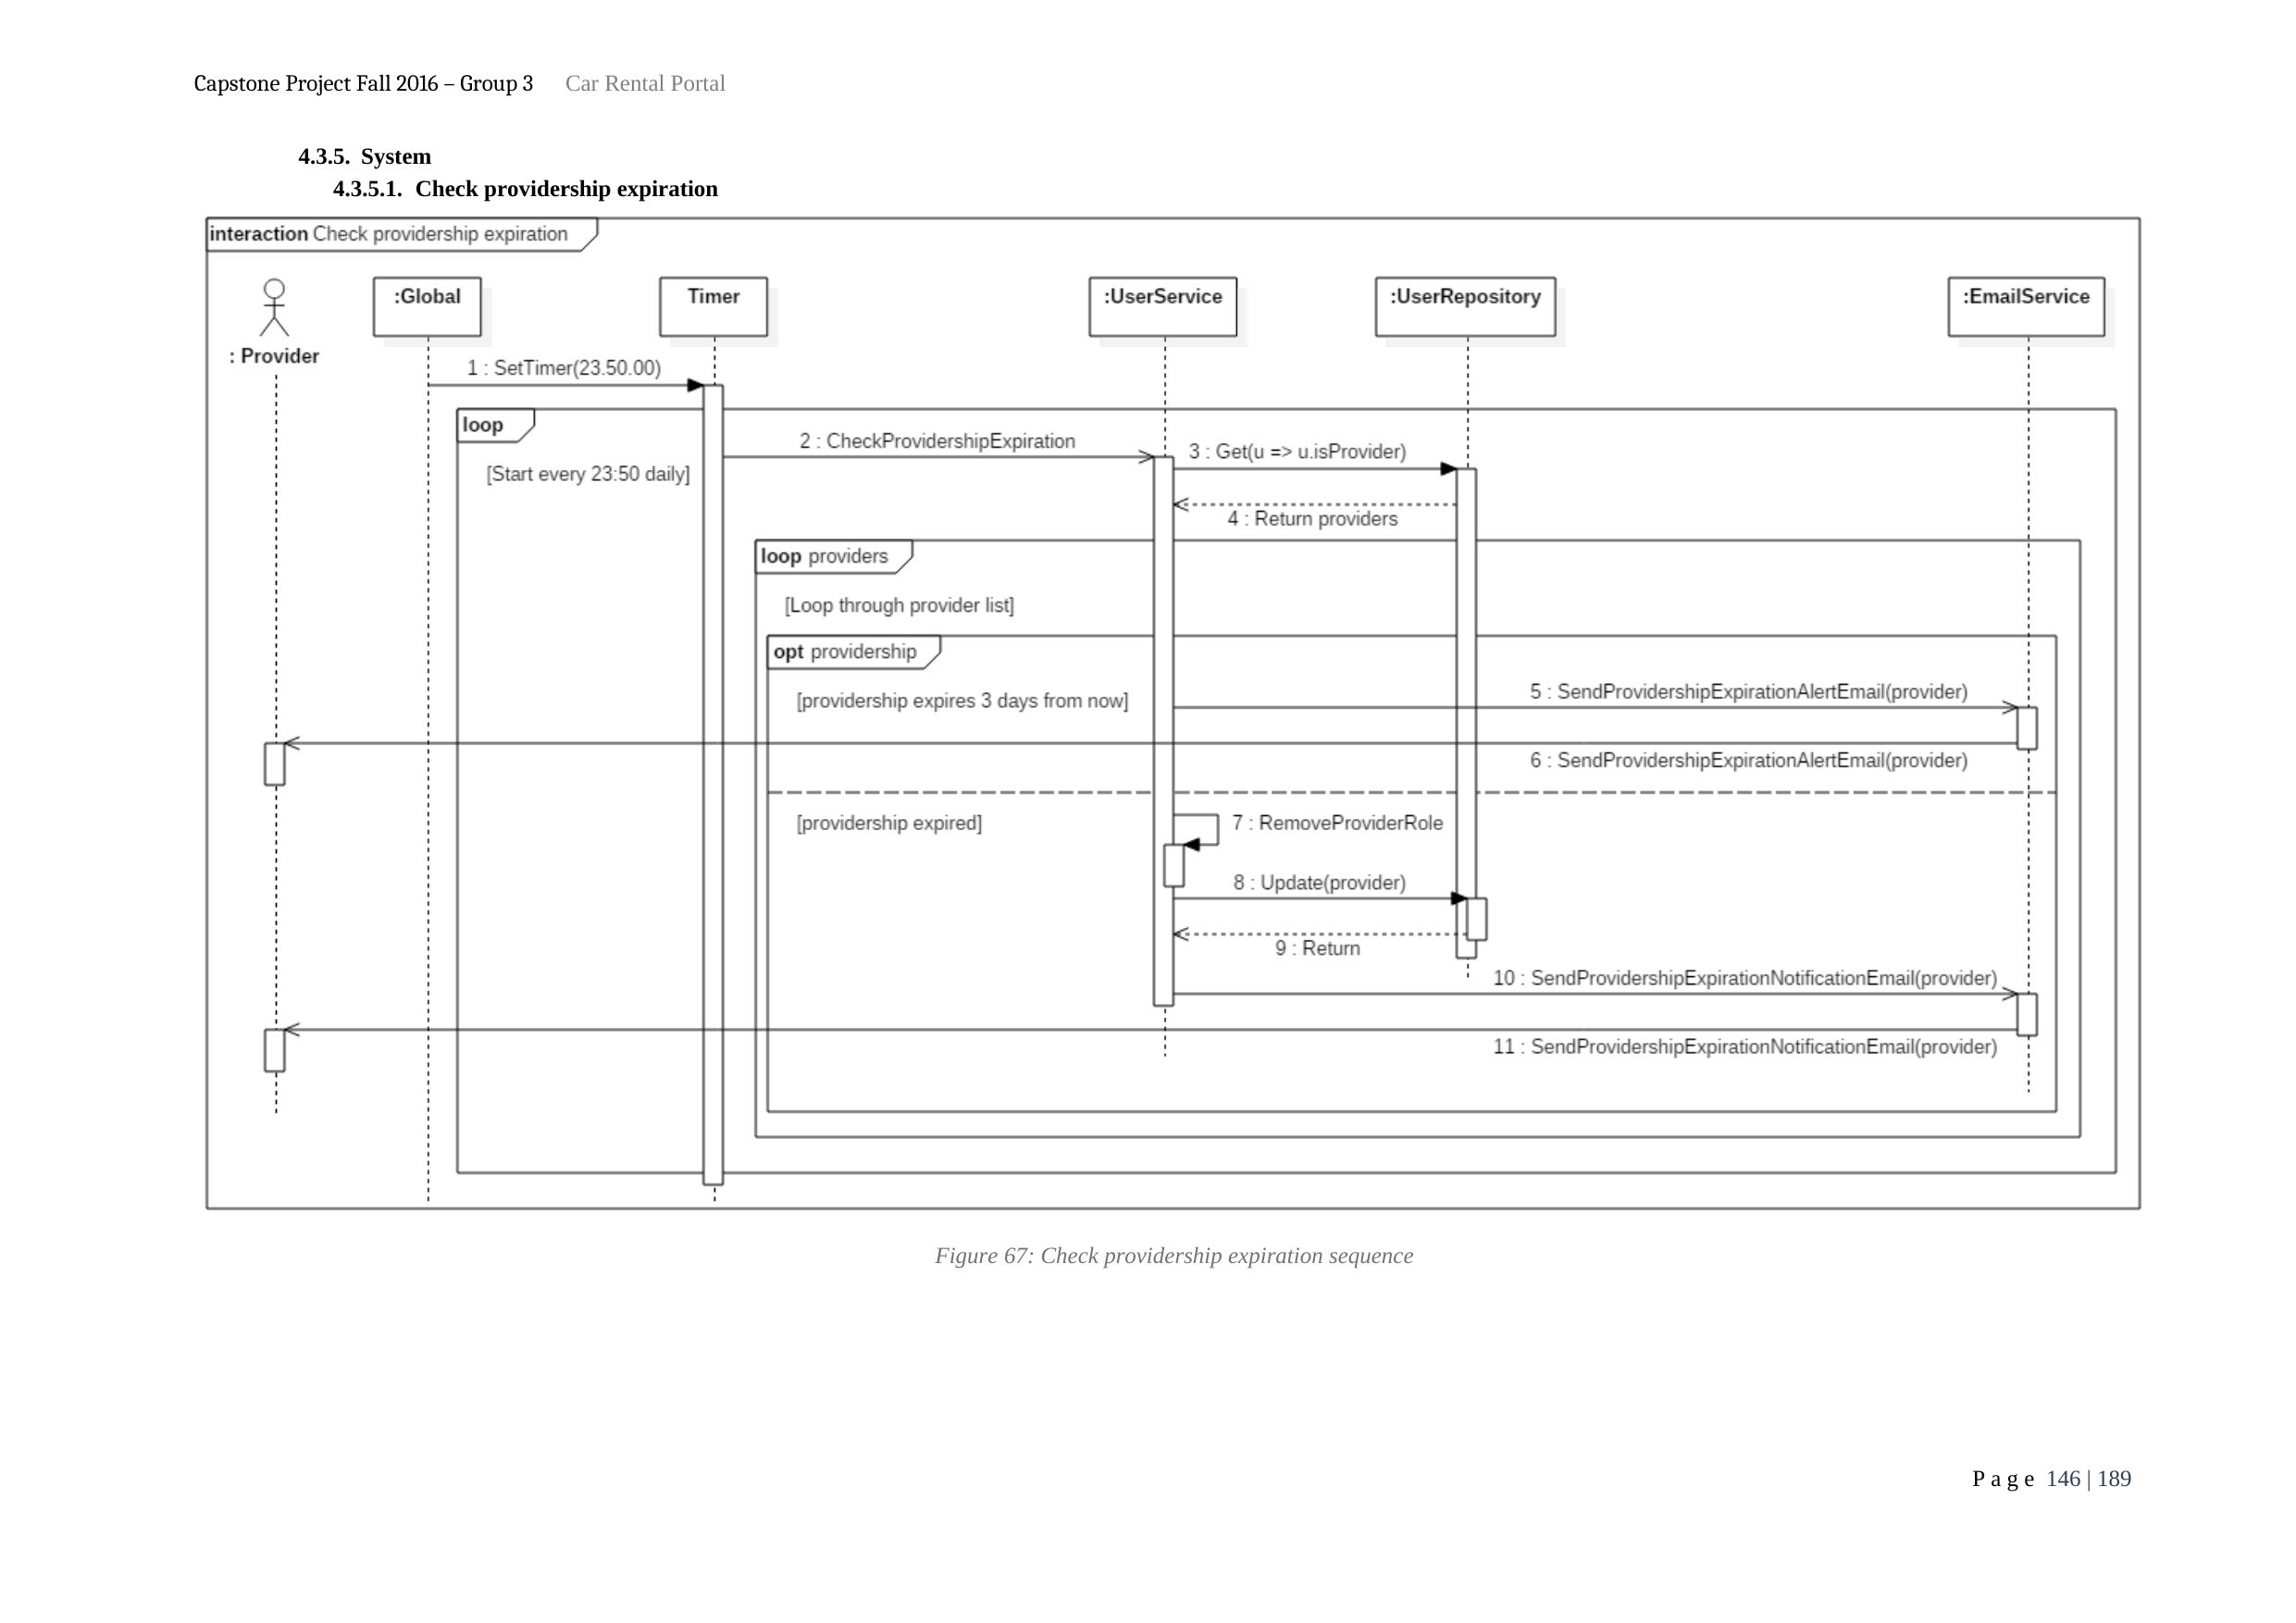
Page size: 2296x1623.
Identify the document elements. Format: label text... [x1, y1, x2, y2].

subtitle Check providership expiration [333, 175, 2156, 202]
picture [193, 204, 2157, 1224]
subtitle System [298, 142, 2156, 169]
text Figure 67: Check providership expiration sequence [194, 1242, 2156, 1268]
